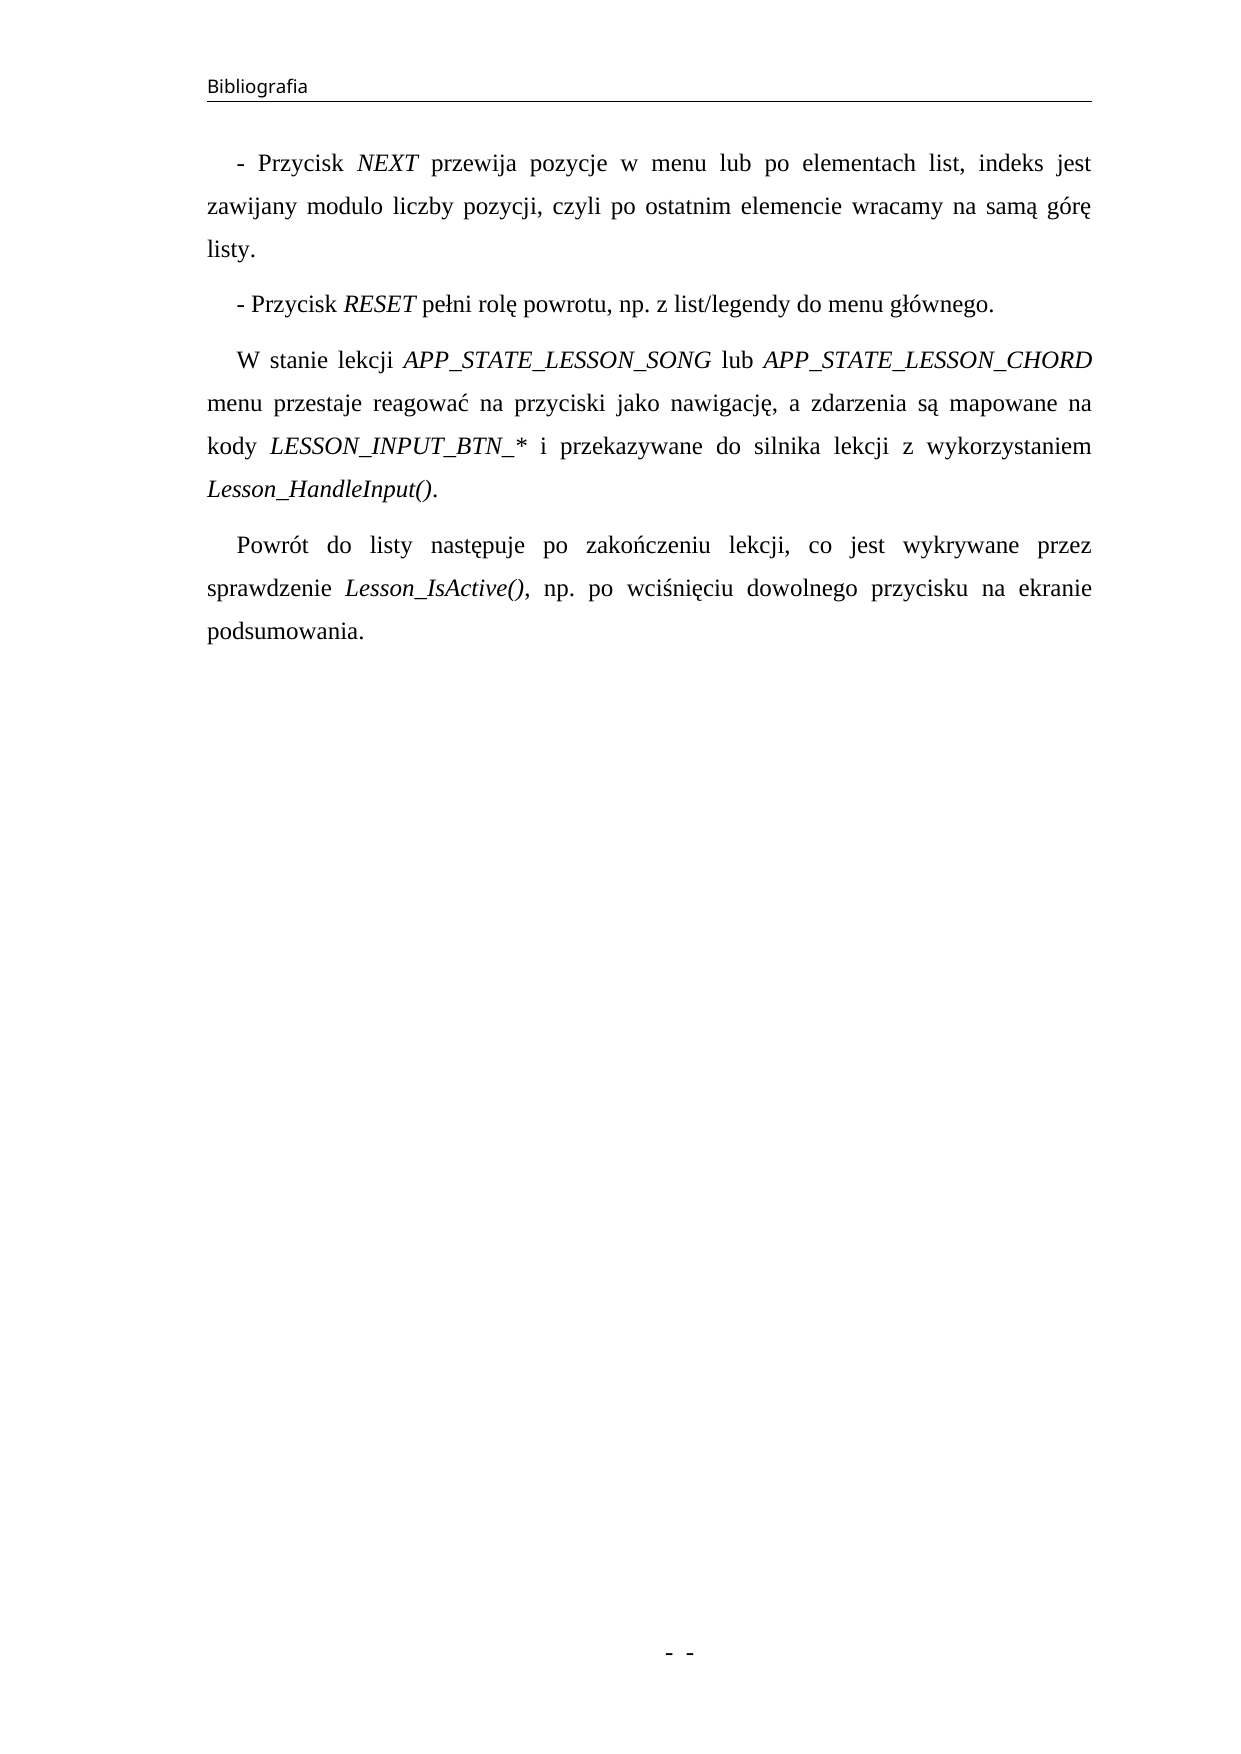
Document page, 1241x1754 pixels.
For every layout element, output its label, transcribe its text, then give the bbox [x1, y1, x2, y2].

text W stanie lekcji APP_STATE_LESSON_SONG lub APP_STATE_LESSON_CHORD menu przestaje reagować na przyciski jako nawigację, a zdarzenia są mapowane na kody LESSON_INPUT_BTN_* i przekazywane do silnika lekcji z wykorzystaniem Lesson_HandleInput(). [207, 345, 1092, 503]
text - Przycisk NEXT przewija pozycje w menu lub po elementach list, indeks jest zawijany modulo liczby pozycji, czyli po ostatnim elemencie wracamy na samą górę listy. [207, 148, 1092, 263]
text - Przycisk RESET pełni rolę powrotu, np. z list/legendy do menu głównego. [207, 289, 1092, 318]
text Powrót do listy następuje po zakończeniu lekcji, co jest wykrywane przez sprawdzenie Lesson_IsActive(), np. po wciśnięciu dowolnego przycisku na ekranie podsumowania. [207, 530, 1092, 645]
